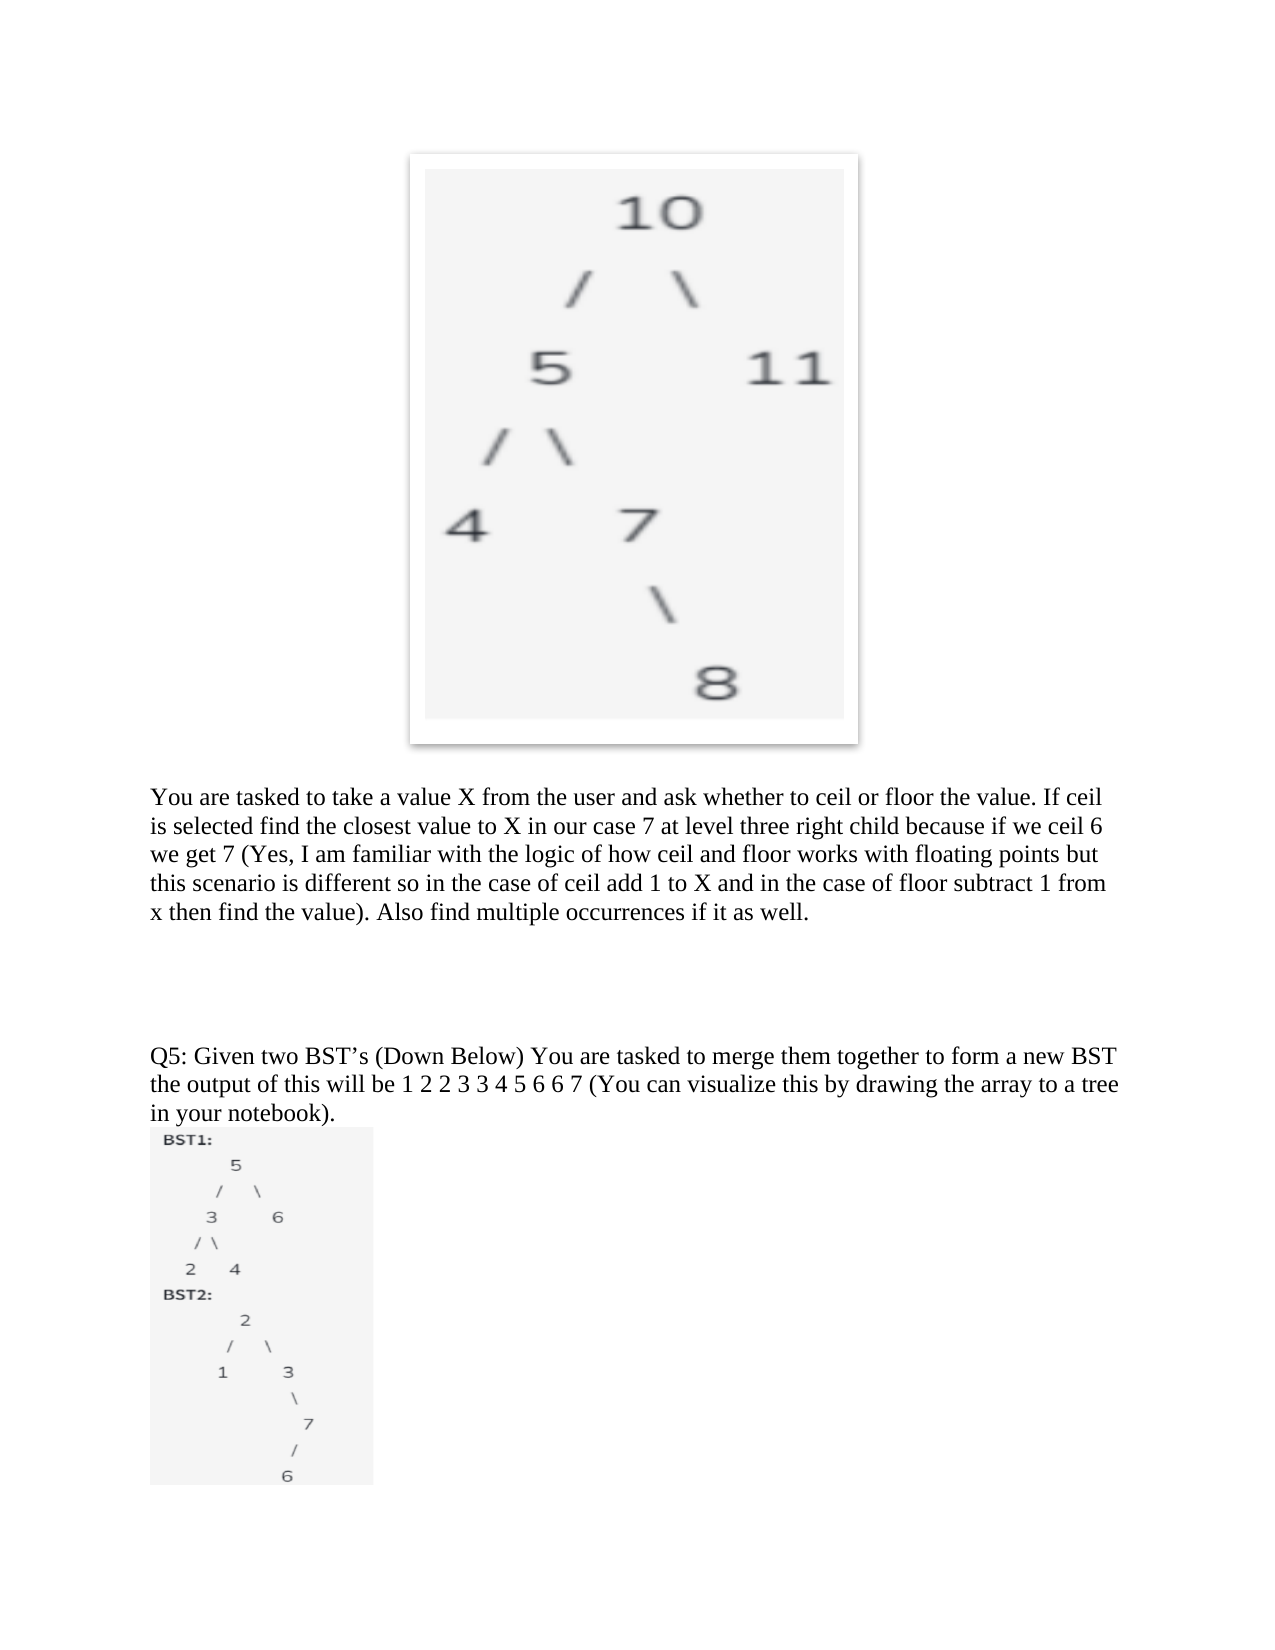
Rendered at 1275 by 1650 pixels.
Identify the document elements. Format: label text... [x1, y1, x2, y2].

text You are tasked to take a value X from the user and ask whether to ceil or floor the value. If ceil is selected find the closest value to X in our case 7 at level three right child because if we ceil 6 we get 7 (Yes, I am familiar with the logic of how ceil and floor works with floating points but this scenario is different so in the case of ceil add 1 to X and in the case of floor subtract 1 from x then find the value). Also find multiple occurrences if it as well. [150, 782, 1125, 926]
picture [150, 1127, 374, 1485]
picture [425, 169, 844, 729]
text Q5: Given two BST’s (Down Below) You are tasked to merge them together to form a new BST the output of this will be 1 2 2 3 3 4 5 6 6 7 (You can visualize this by drawing the array to a tree in your notebook). [150, 1041, 1125, 1127]
